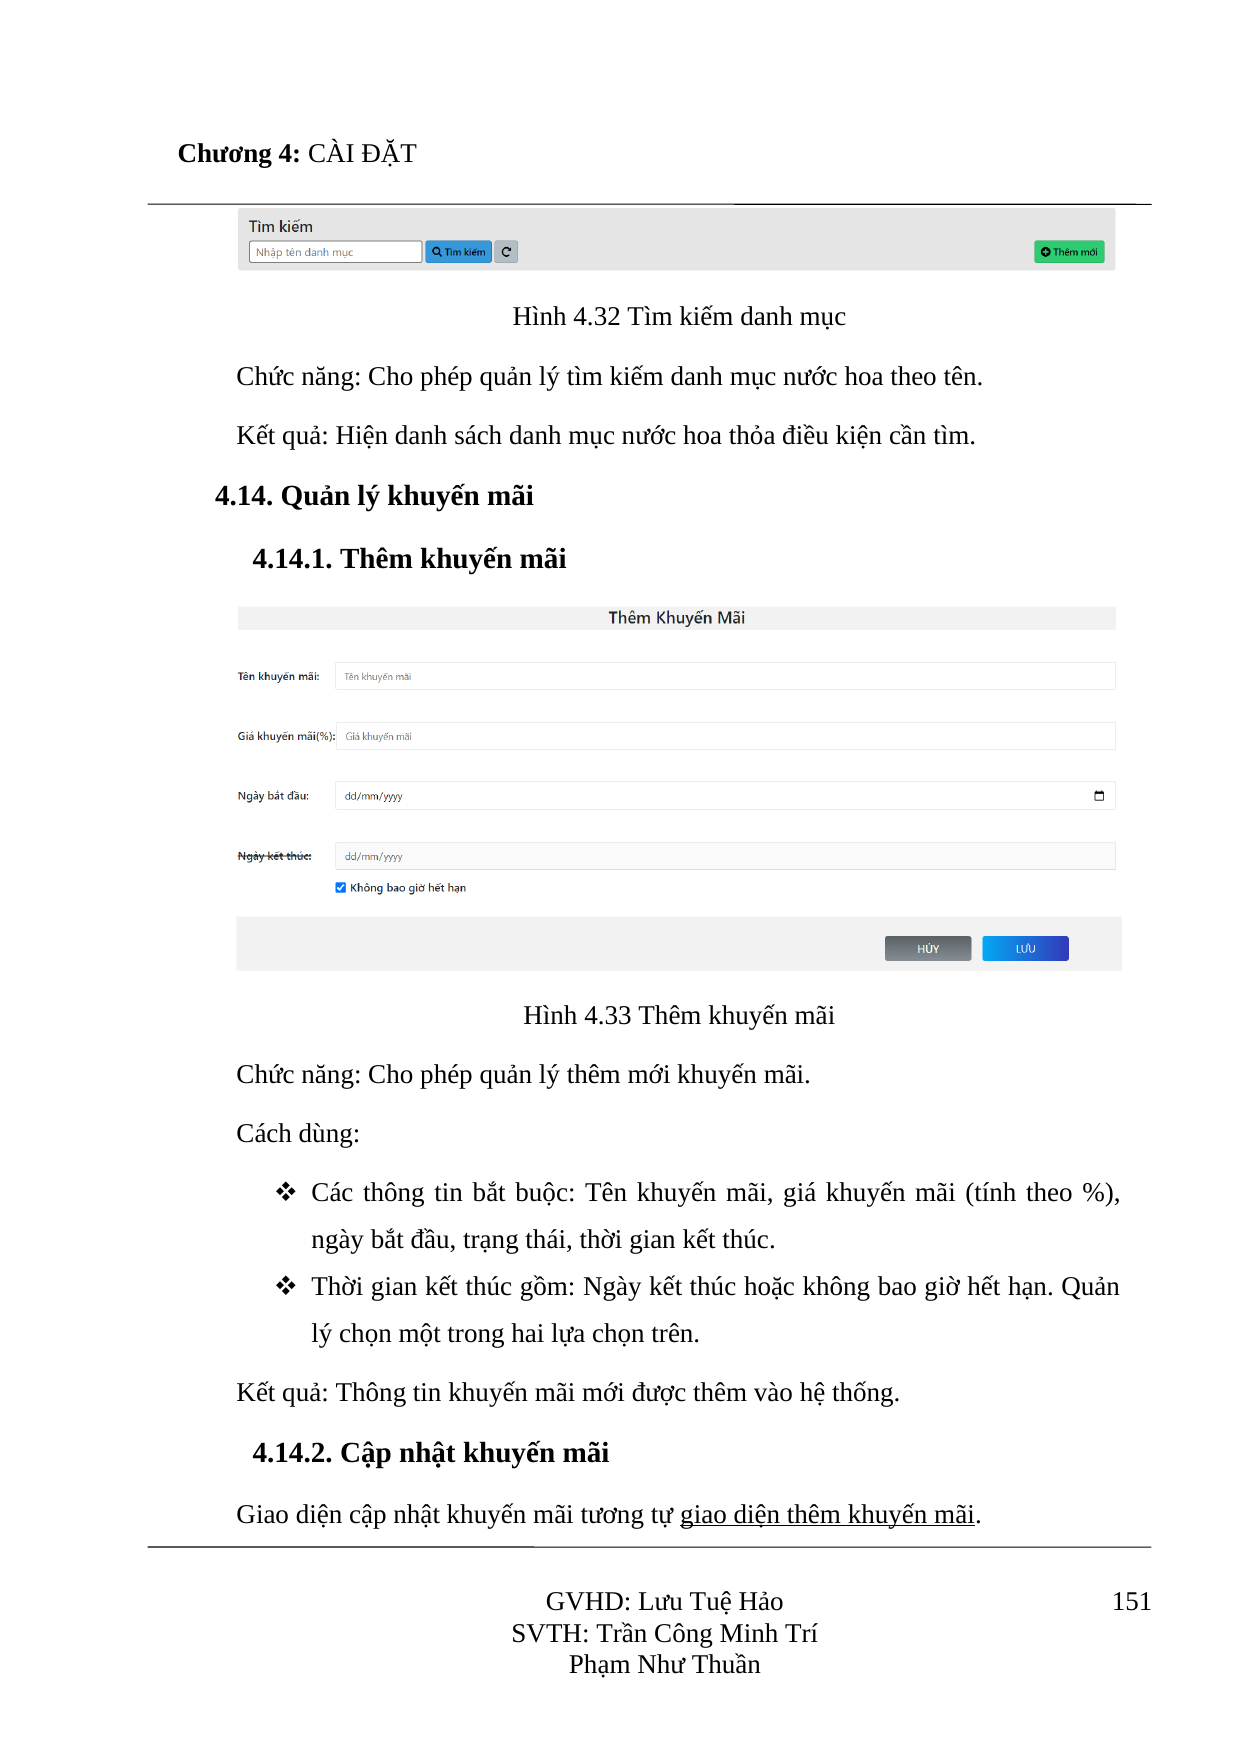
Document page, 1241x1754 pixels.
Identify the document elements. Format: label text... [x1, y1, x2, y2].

text Kết quả: Thông tin khuyến mãi mới được thêm vào hệ thống. [177, 1376, 1122, 1407]
list Thời gian kết thúc gồm: Ngày kết thúc hoặc không bao giờ hết hạn. Quản lý chọn một trong hai lựa chọn trên. [274, 1270, 1122, 1348]
text Kết quả: Hiện danh sách danh mục nước hoa thỏa điều kiện cần tìm. [177, 419, 1122, 450]
subtitle Thêm khuyến mãi [252, 541, 1122, 574]
picture [236, 603, 1122, 971]
text Giao diện cập nhật khuyến mãi tương tự giao diện thêm khuyến mãi. [177, 1498, 1122, 1529]
subtitle Cập nhật khuyến mãi [252, 1435, 1122, 1468]
subtitle Quản lý khuyến mãi [215, 478, 1122, 511]
text Chức năng: Cho phép quản lý thêm mới khuyến mãi. [177, 1058, 1122, 1089]
text Cách dùng: [177, 1117, 1122, 1148]
list Các thông tin bắt buộc: Tên khuyến mãi, giá khuyến mãi (tính theo %), ngày bắt đầu, trạng thái, thời gian kết thúc. [274, 1176, 1122, 1254]
picture [236, 206, 1122, 273]
text Chức năng: Cho phép quản lý tìm kiếm danh mục nước hoa theo tên. [177, 359, 1122, 391]
